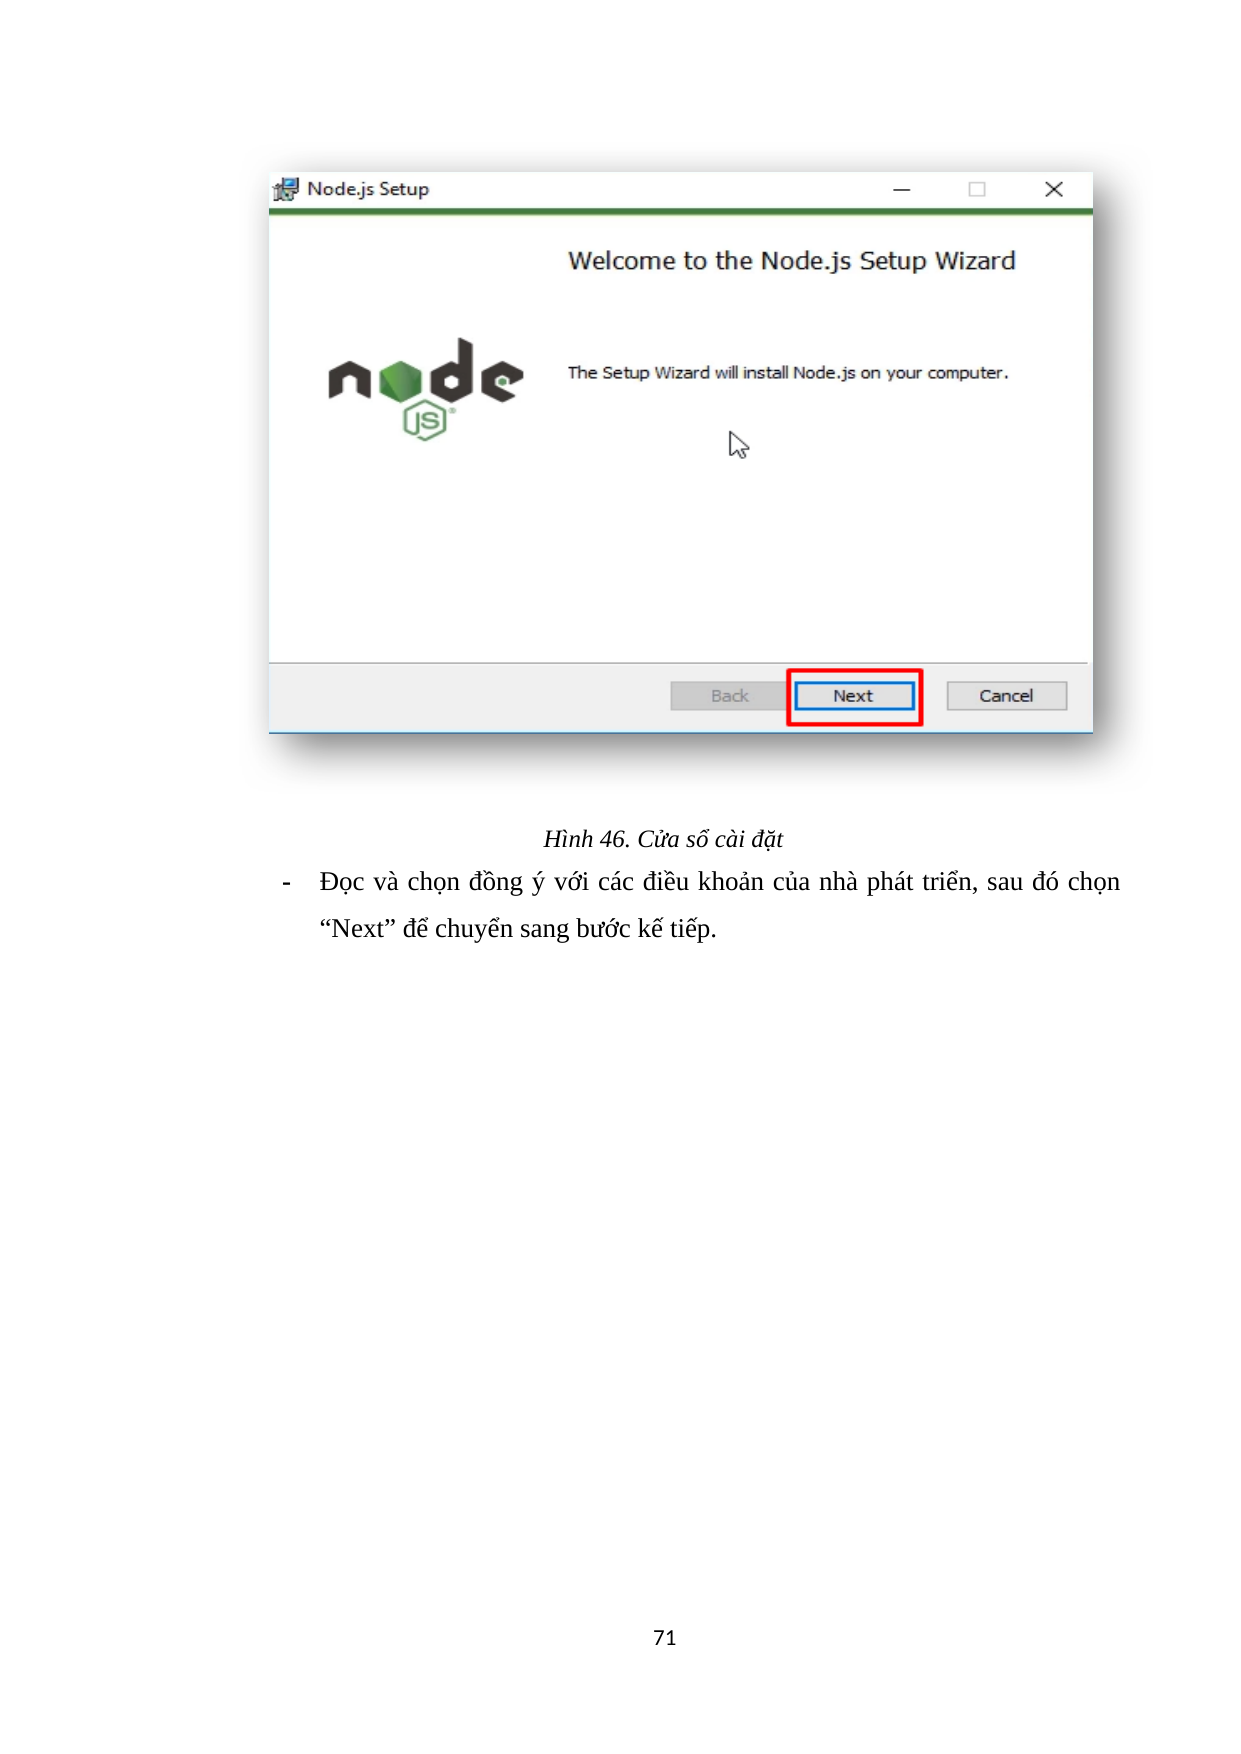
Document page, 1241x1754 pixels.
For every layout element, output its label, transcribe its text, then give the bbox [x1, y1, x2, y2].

list Đọc và chọn đồng ý với các điều khoản của nhà phát triển, sau đó chọn “Next” để chuyển sang bước kế tiếp. [282, 865, 1122, 943]
text Hình 46. Cửa sổ cài đặt [207, 824, 1122, 853]
picture [269, 172, 1093, 734]
